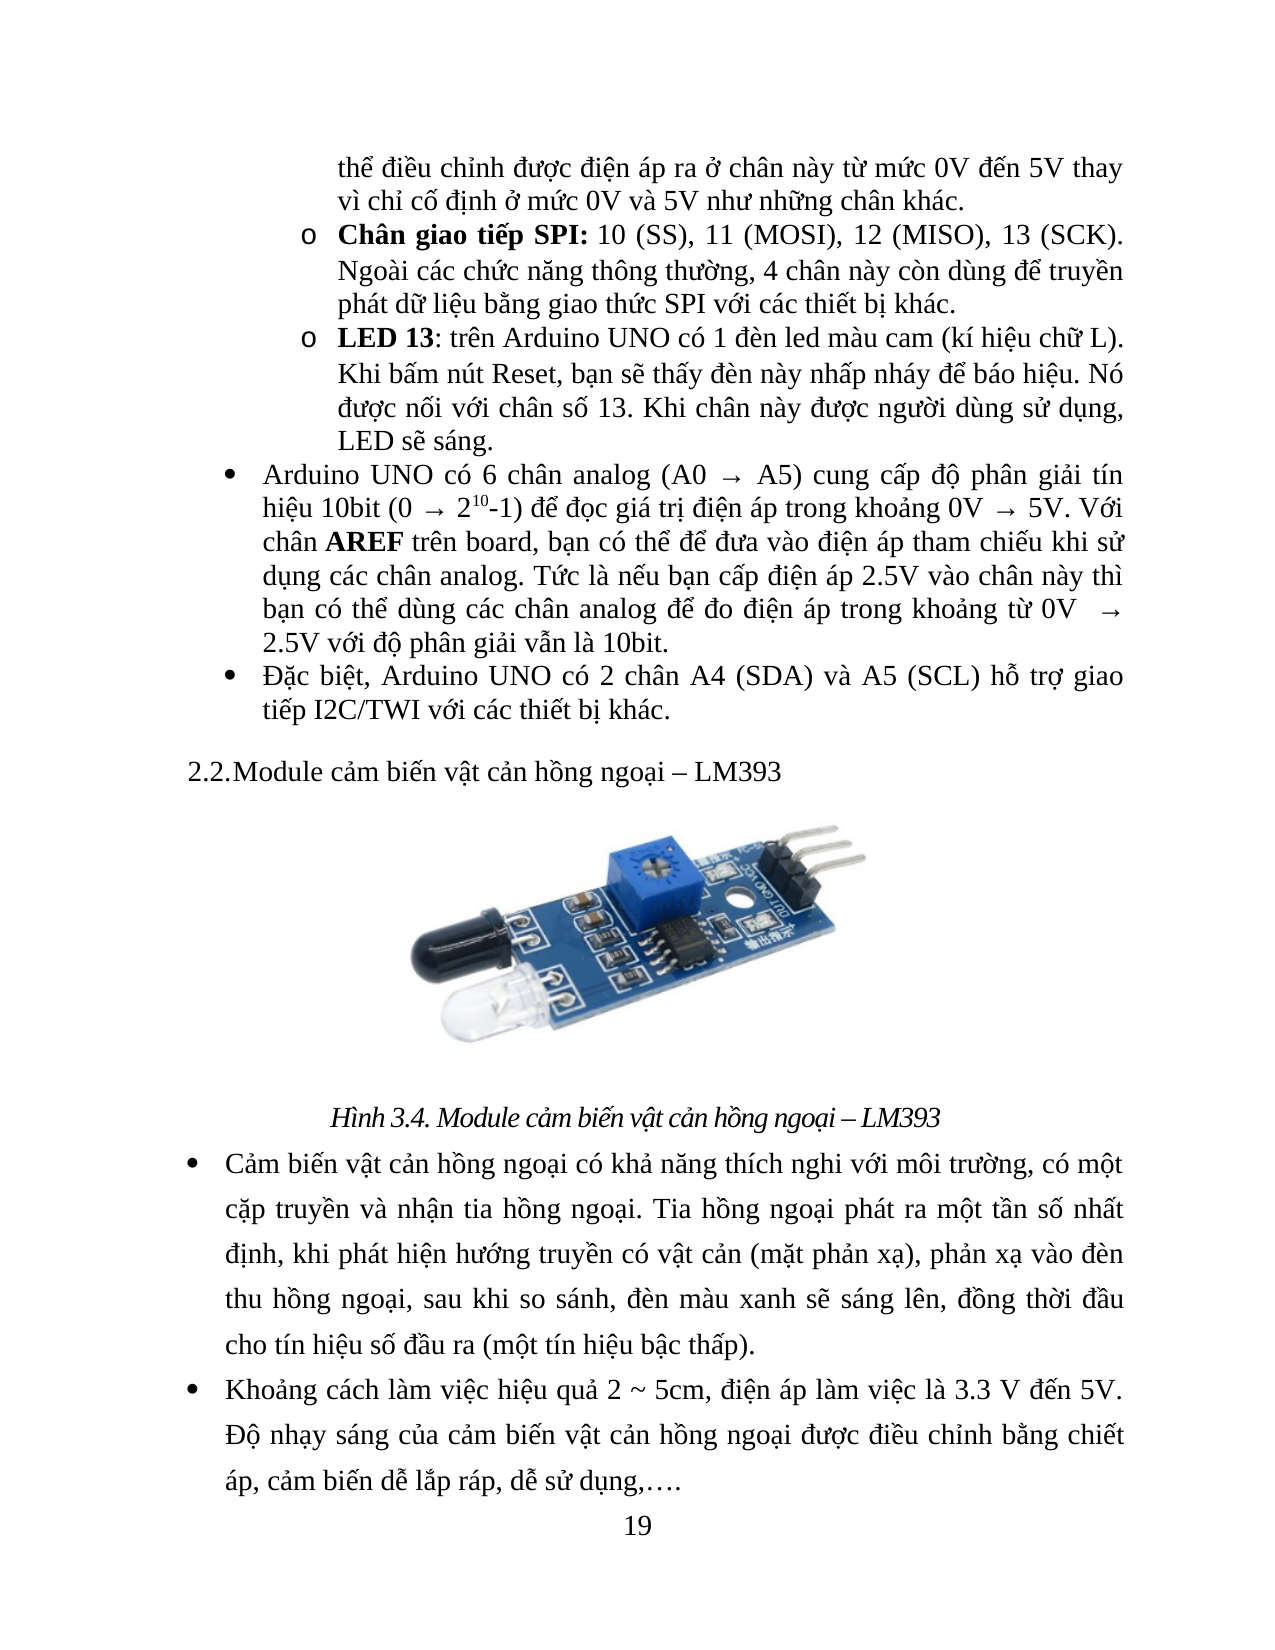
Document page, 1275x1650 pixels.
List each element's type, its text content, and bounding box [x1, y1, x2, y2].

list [300, 150, 1125, 251]
subtitle Module cảm biến vật cản hồng ngoại – LM393 [187, 905, 1125, 938]
list Đặc biệt, Arduino UNO có 2 chân A4 (SDA) và A5 (SCL) hỗ trợ giao tiếp I2C/TWI với các thiết bị khác. [225, 808, 1125, 876]
list Arduino UNO có 6 chân analog (A0 → A5) cung cấp độ phân giải tín hiệu 10bit (0 → 210-1) để đọc giá trị điện áp trong khoảng 0V → 5V. Với chân AREF trên board, bạn có thể để đưa vào điện áp tham chiếu khi sử dụng các chân analog. Tức là nếu bạn cấp điện áp 2.5V vào chân này thì bạn có thể dùng các chân analog để đo điện áp trong khoảng từ 0V → 2.5V với độ phân giải vẫn là 10bit. [225, 578, 1125, 779]
title Hình 3.4. Module cảm biến vật cản hồng ngoại – LM393 [150, 1250, 1125, 1284]
list LED 13: trên Arduino UNO có 1 đèn led màu cam (kí hiệu chữ L). Khi bấm nút Reset, bạn sẽ thấy đèn này nhấp nháy để báo hiệu. Nó được nối với chân số 13. Khi chân này được người dùng sử dụng, LED sẽ sáng. [300, 412, 1125, 549]
picture [400, 938, 876, 1231]
list Chân giao tiếp SPI: 10 (SS), 11 (MOSI), 12 (MISO), 13 (SCK). Ngoài các chức năng thông thường, 4 chân này còn dùng để truyền phát dữ liệu bằng giao thức SPI với các thiết bị khác. [300, 280, 1125, 383]
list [187, 1296, 1125, 1420]
